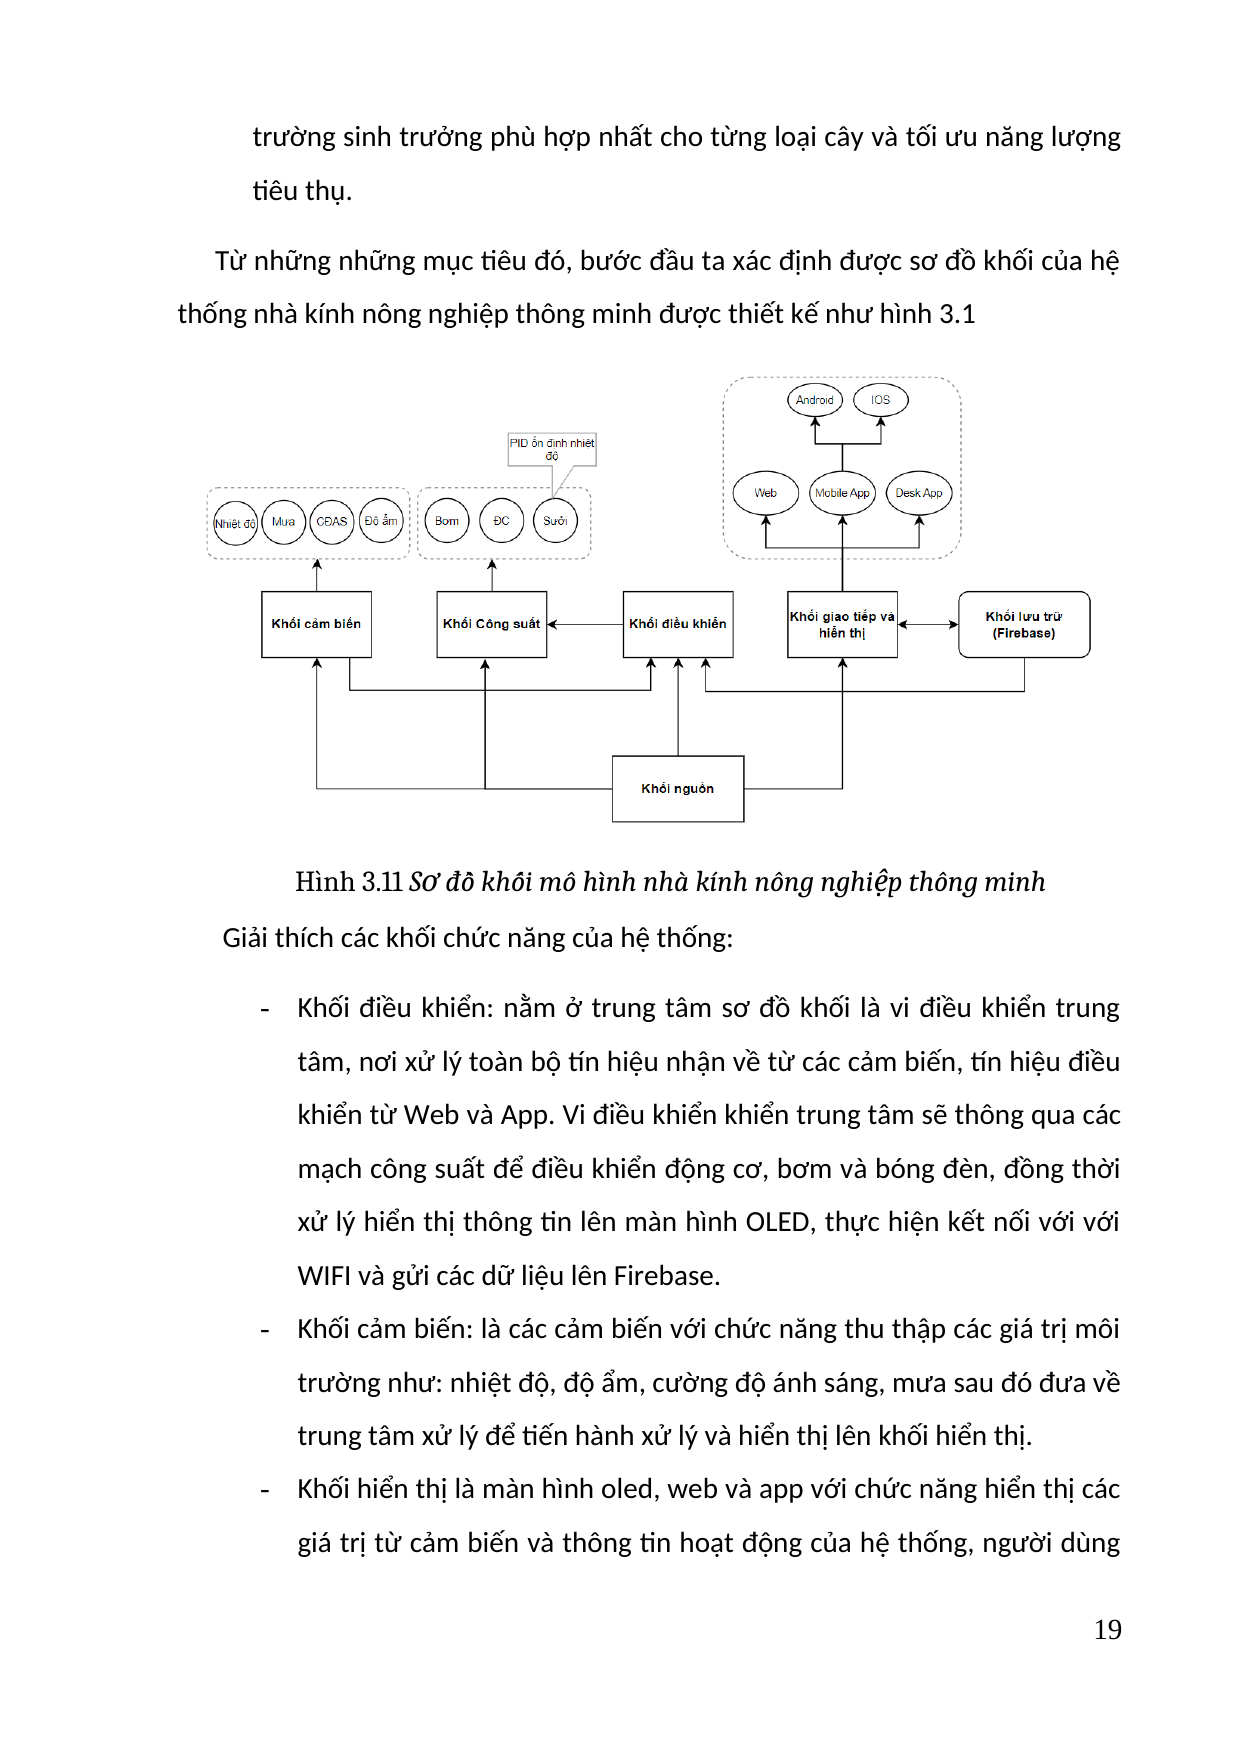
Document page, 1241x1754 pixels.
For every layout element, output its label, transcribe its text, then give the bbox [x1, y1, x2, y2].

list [260, 1471, 1122, 1559]
list Khối điều khiển: nằm ở trung tâm sơ đồ khối là vi điều khiển trung tâm, nơi xử lý toàn bộ tín hiệu nhận về từ các cảm biến, tín hiệu điều khiển từ Web và App. Vi điều khiển khiển trung tâm sẽ thông qua các mạch công suất để điều khiển động cơ, bơm và bóng đèn, đồng thời xử lý hiển thị thông tin lên màn hình OLED, thực hiện kết nối với với WIFI và gửi các dữ liệu lên Firebase. [260, 989, 1122, 1292]
list Khối cảm biến: là các cảm biến với chức năng thu thập các giá trị môi trường như: nhiệt độ, độ ẩm, cường độ ánh sáng, mưa sau đó đưa về trung tâm xử lý để tiến hành xử lý và hiển thị lên khối hiển thị. [260, 1310, 1122, 1453]
text Giải thích các khối chức năng của hệ thống: [177, 919, 1122, 955]
picture [177, 365, 1123, 832]
text Từ những những mục tiêu đó, bước đầu ta xác định được sơ đồ khối của hệ thống nhà kính nông nghiệp thông minh được thiết kế như hình 3.1 [177, 242, 1122, 331]
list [215, 118, 1122, 207]
